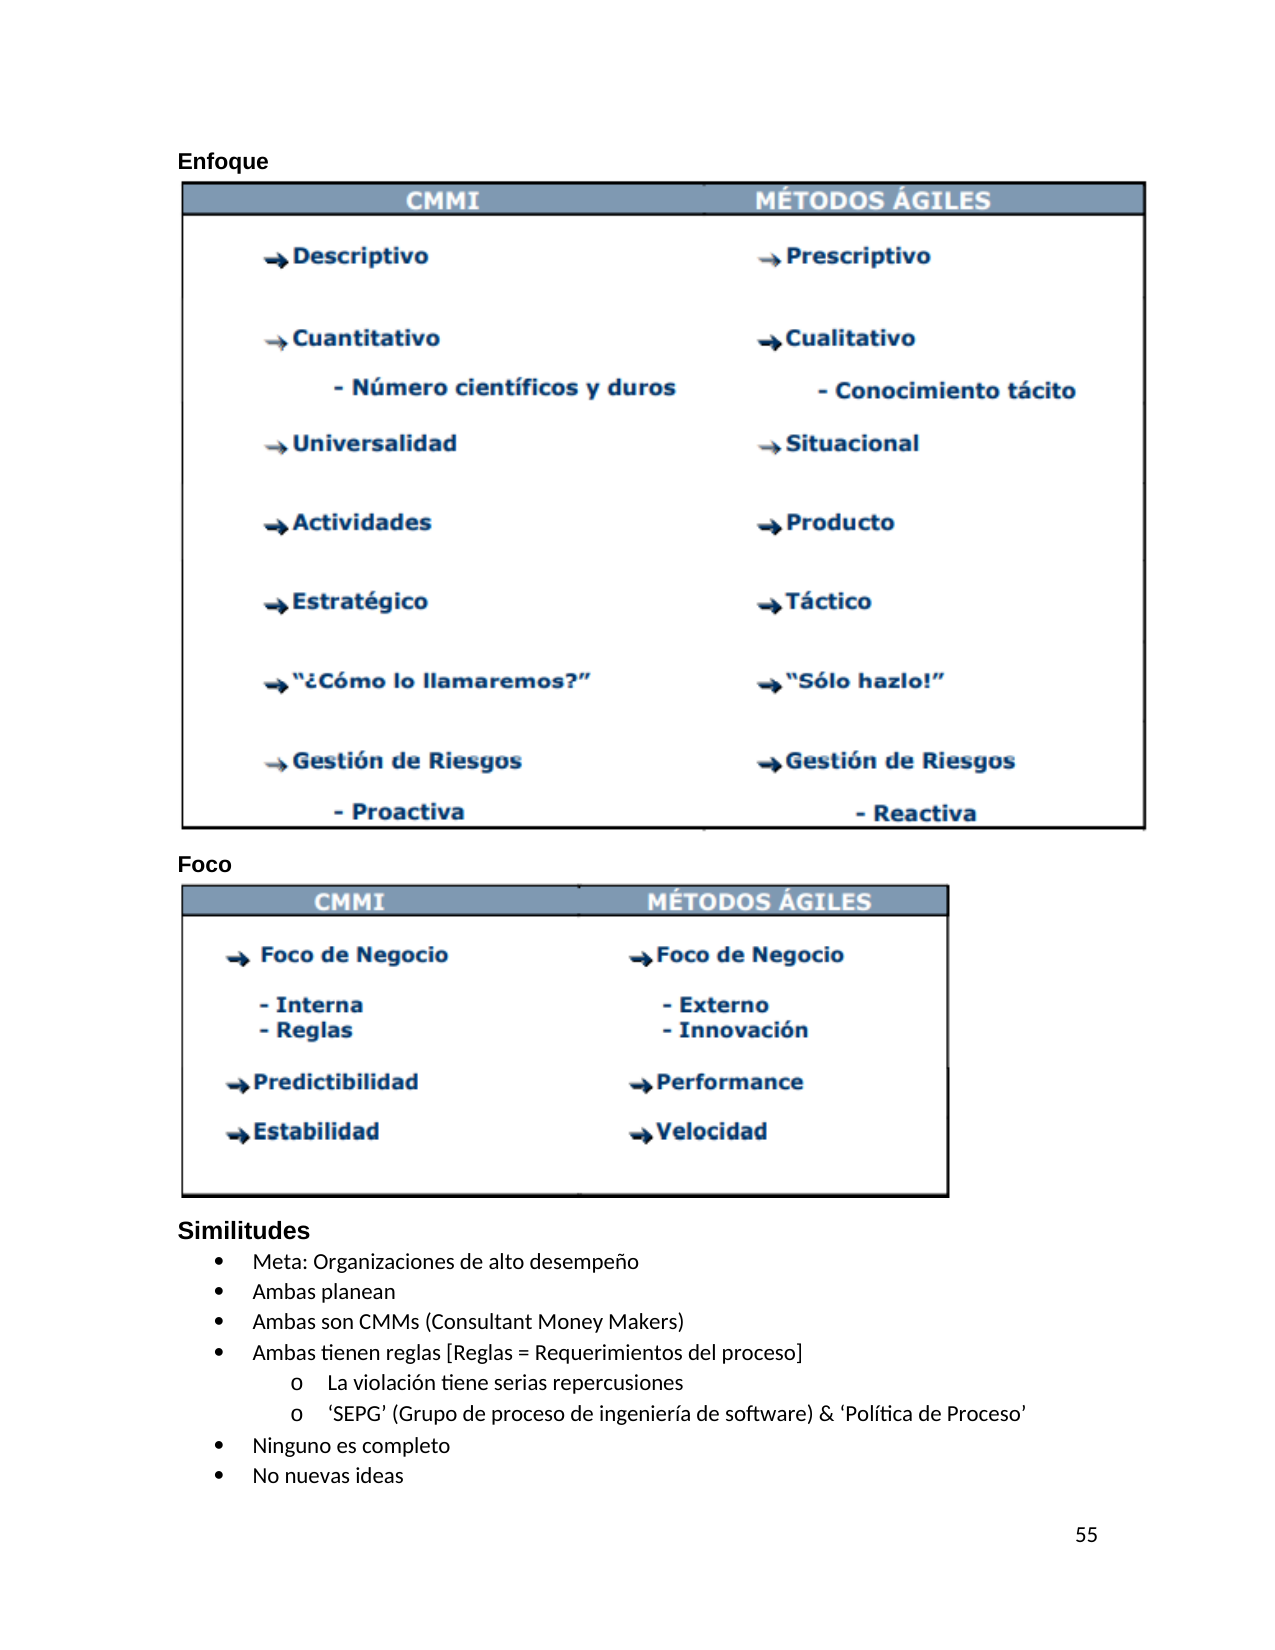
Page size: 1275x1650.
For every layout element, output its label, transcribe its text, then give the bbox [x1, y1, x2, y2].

list Ambas son CMMs (Consultant Money Makers) [215, 1307, 1098, 1336]
list No nuevas ideas [215, 1461, 1098, 1489]
list Ambas planean [215, 1277, 1098, 1305]
list Ninguno es completo [215, 1431, 1098, 1459]
picture [177, 880, 956, 1198]
picture [177, 176, 1153, 833]
list ‘SEPG’ (Grupo de proceso de ingeniería de software) & ‘Política de Proceso’ [290, 1399, 1098, 1428]
list Meta: Organizaciones de alto desempeño [215, 1247, 1098, 1275]
list La violación tiene serias repercusiones [290, 1368, 1098, 1397]
subtitle Similitudes [177, 1216, 1098, 1245]
subtitle Enfoque [177, 148, 1098, 174]
list Ambas tienen reglas [Reglas = Requerimientos del proceso] [215, 1338, 1098, 1366]
subtitle Foco [177, 851, 1098, 878]
